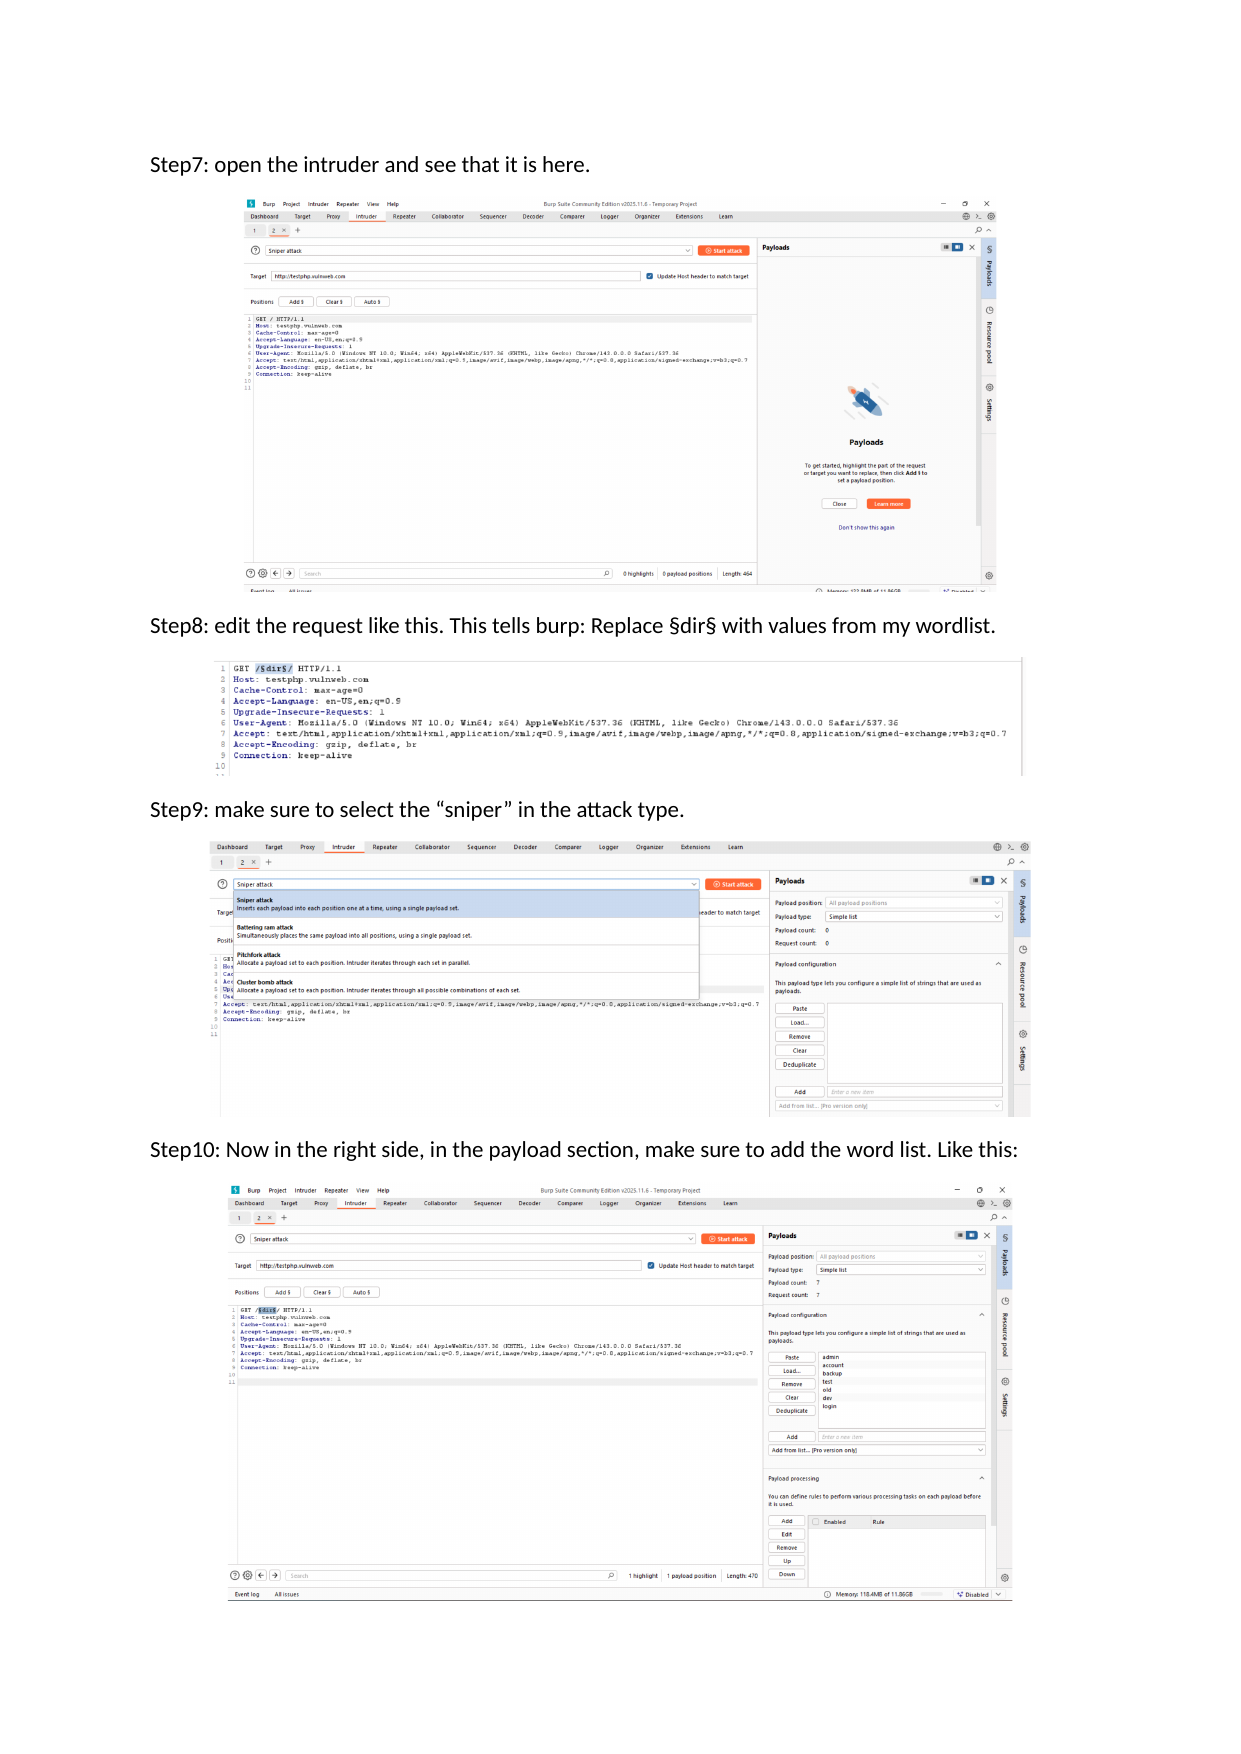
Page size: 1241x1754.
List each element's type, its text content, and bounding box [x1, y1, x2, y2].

text Step8: edit the request like this. This tells burp: Replace §dir§ with values from my wordlist. [150, 611, 1090, 639]
text Step7: open the intruder and see that it is here. [150, 150, 1090, 178]
text Step10: Now in the right side, in the payload section, make sure to add the word list. Like this: [150, 1135, 1090, 1163]
picture [209, 841, 1031, 1117]
picture [227, 1182, 1013, 1601]
text Step9: make sure to select the “sniper” in the attack type. [150, 795, 1090, 823]
picture [213, 657, 1027, 776]
picture [243, 196, 997, 592]
